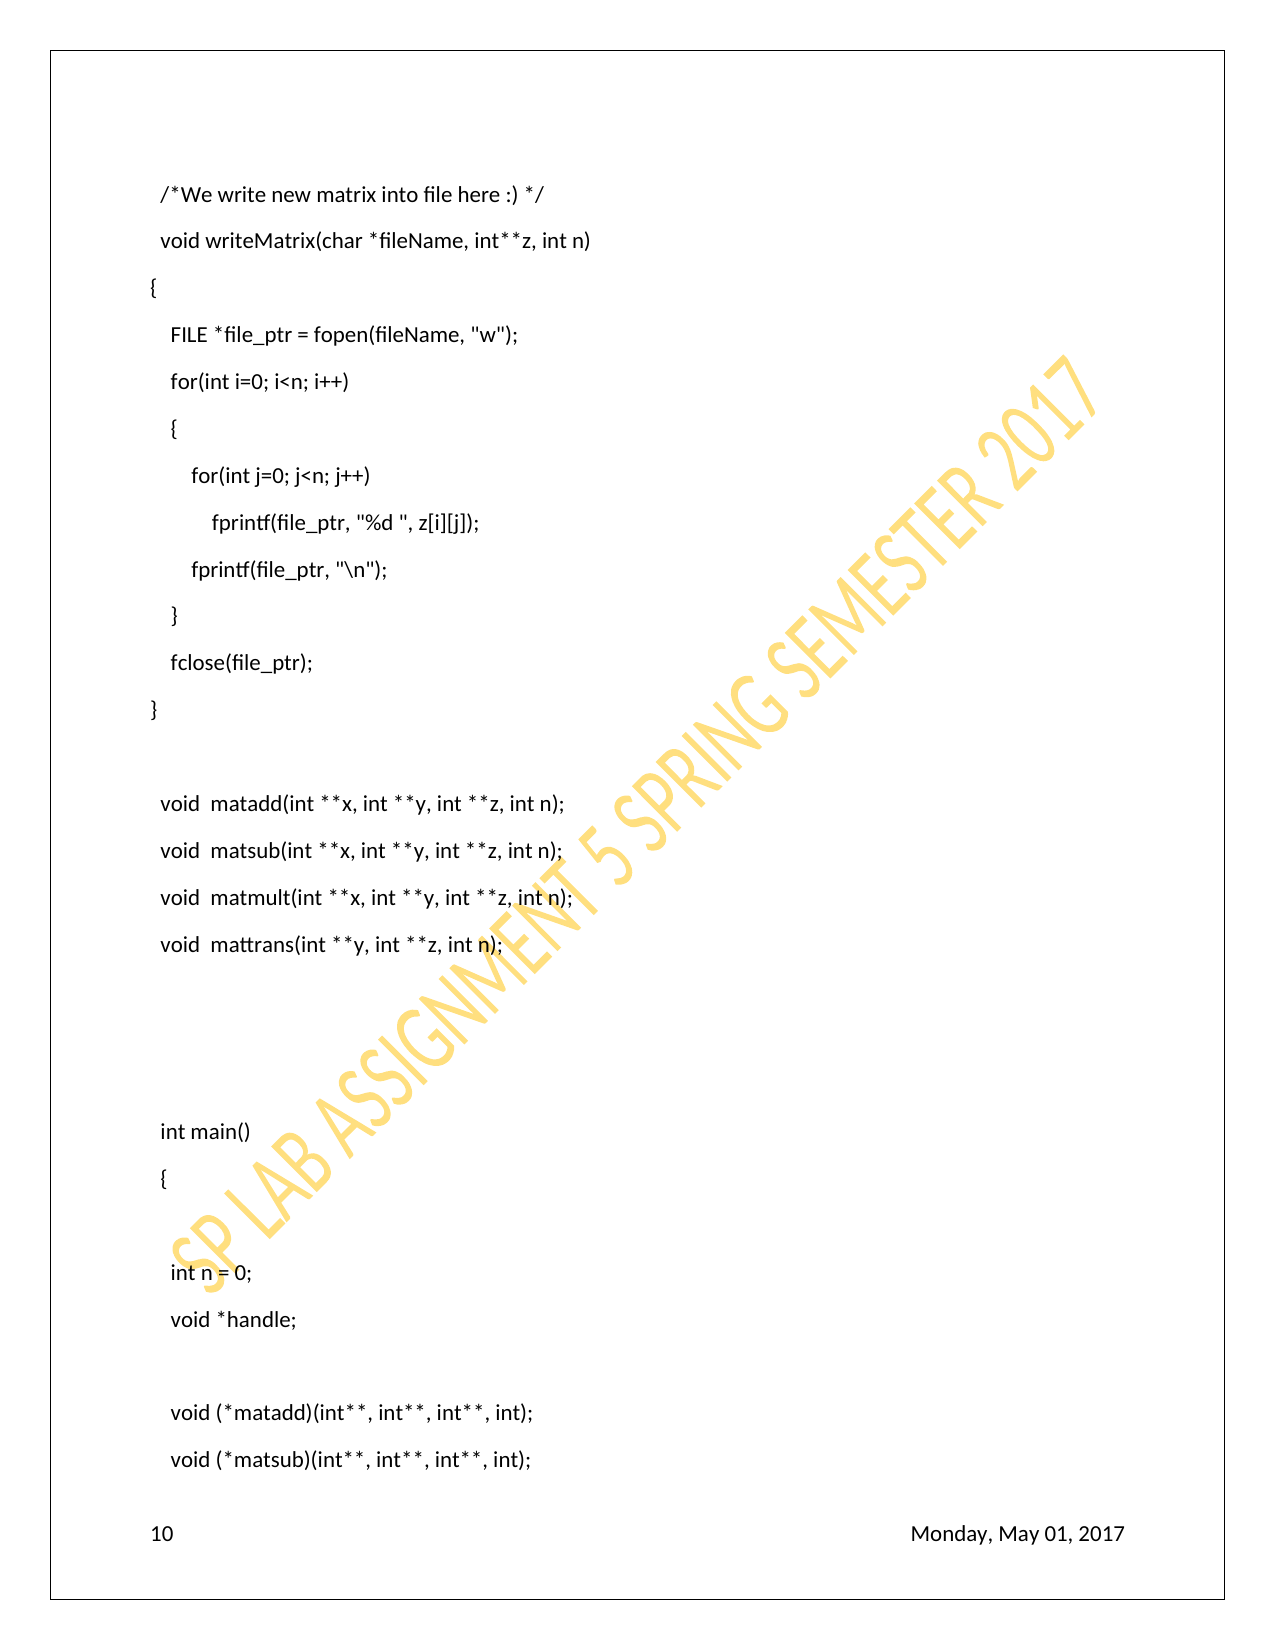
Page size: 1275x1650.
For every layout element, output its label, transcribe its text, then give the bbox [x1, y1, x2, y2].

text } [150, 602, 1125, 630]
text FILE *file_ptr = fopen(fileName, "w"); [150, 320, 1125, 348]
text fclose(file_ptr); [150, 648, 1125, 677]
text void mattrans(int **y, int **z, int n); [150, 930, 1125, 958]
text fprintf(file_ptr, "\n"); [150, 555, 1125, 583]
text void *handle; [150, 1305, 1125, 1333]
text for(int i=0; i<n; i++) [150, 367, 1125, 395]
text void matadd(int **x, int **y, int **z, int n); [150, 789, 1125, 817]
text void matsub(int **x, int **y, int **z, int n); [150, 836, 1125, 864]
text void (*matadd)(int**, int**, int**, int); [150, 1398, 1125, 1427]
text { [150, 273, 1125, 302]
text /*We write new matrix into file here :) */ [150, 180, 1125, 208]
text { [150, 414, 1125, 442]
text int n = 0; [150, 1258, 1125, 1286]
text { [150, 1164, 1125, 1192]
text void writeMatrix(char *fileName, int**z, int n) [150, 227, 1125, 255]
text for(int j=0; j<n; j++) [150, 461, 1125, 489]
text void matmult(int **x, int **y, int **z, int n); [150, 883, 1125, 911]
text int main() [150, 1117, 1125, 1145]
text } [150, 695, 1125, 723]
text void (*matsub)(int**, int**, int**, int); [150, 1445, 1125, 1473]
text fprintf(file_ptr, "%d ", z[i][j]); [150, 508, 1125, 536]
